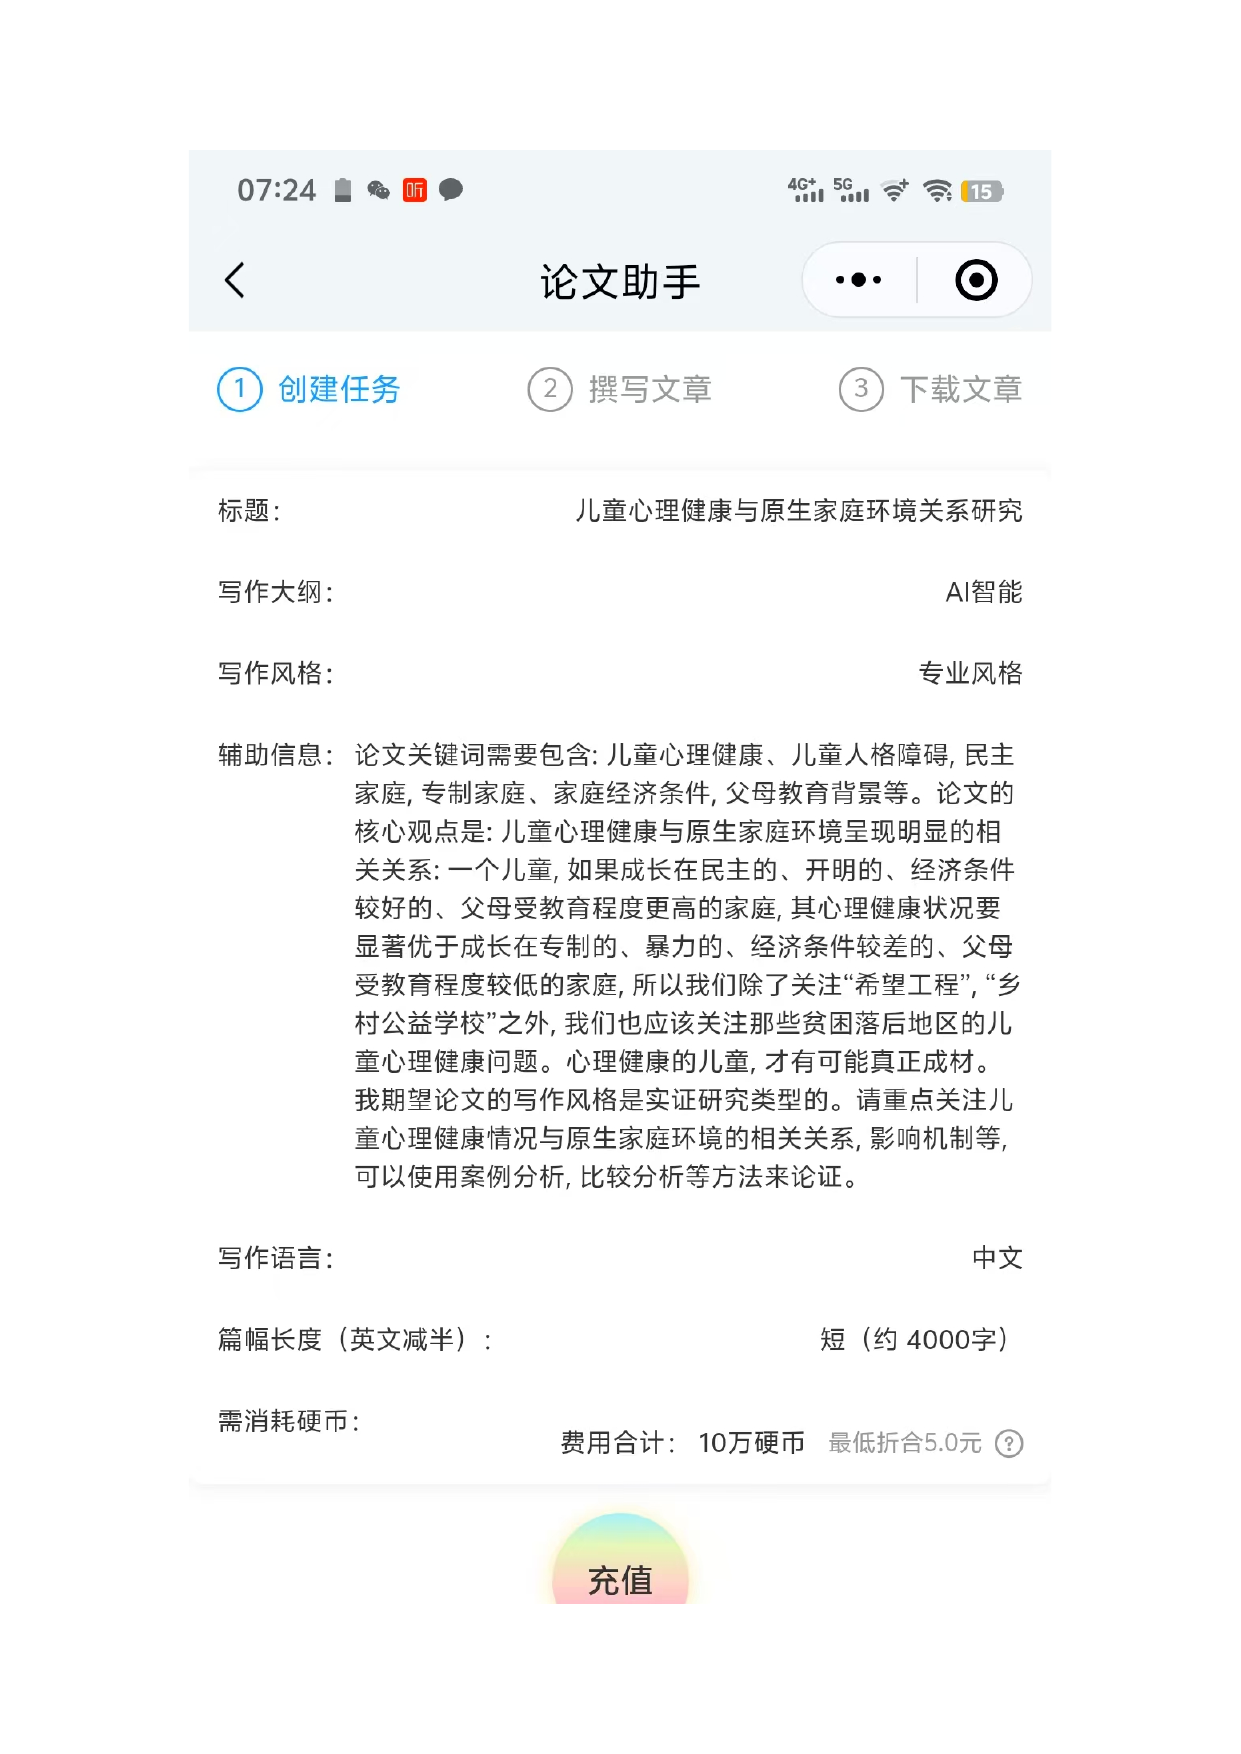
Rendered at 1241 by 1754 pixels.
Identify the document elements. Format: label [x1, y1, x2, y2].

picture [188, 150, 1052, 1604]
